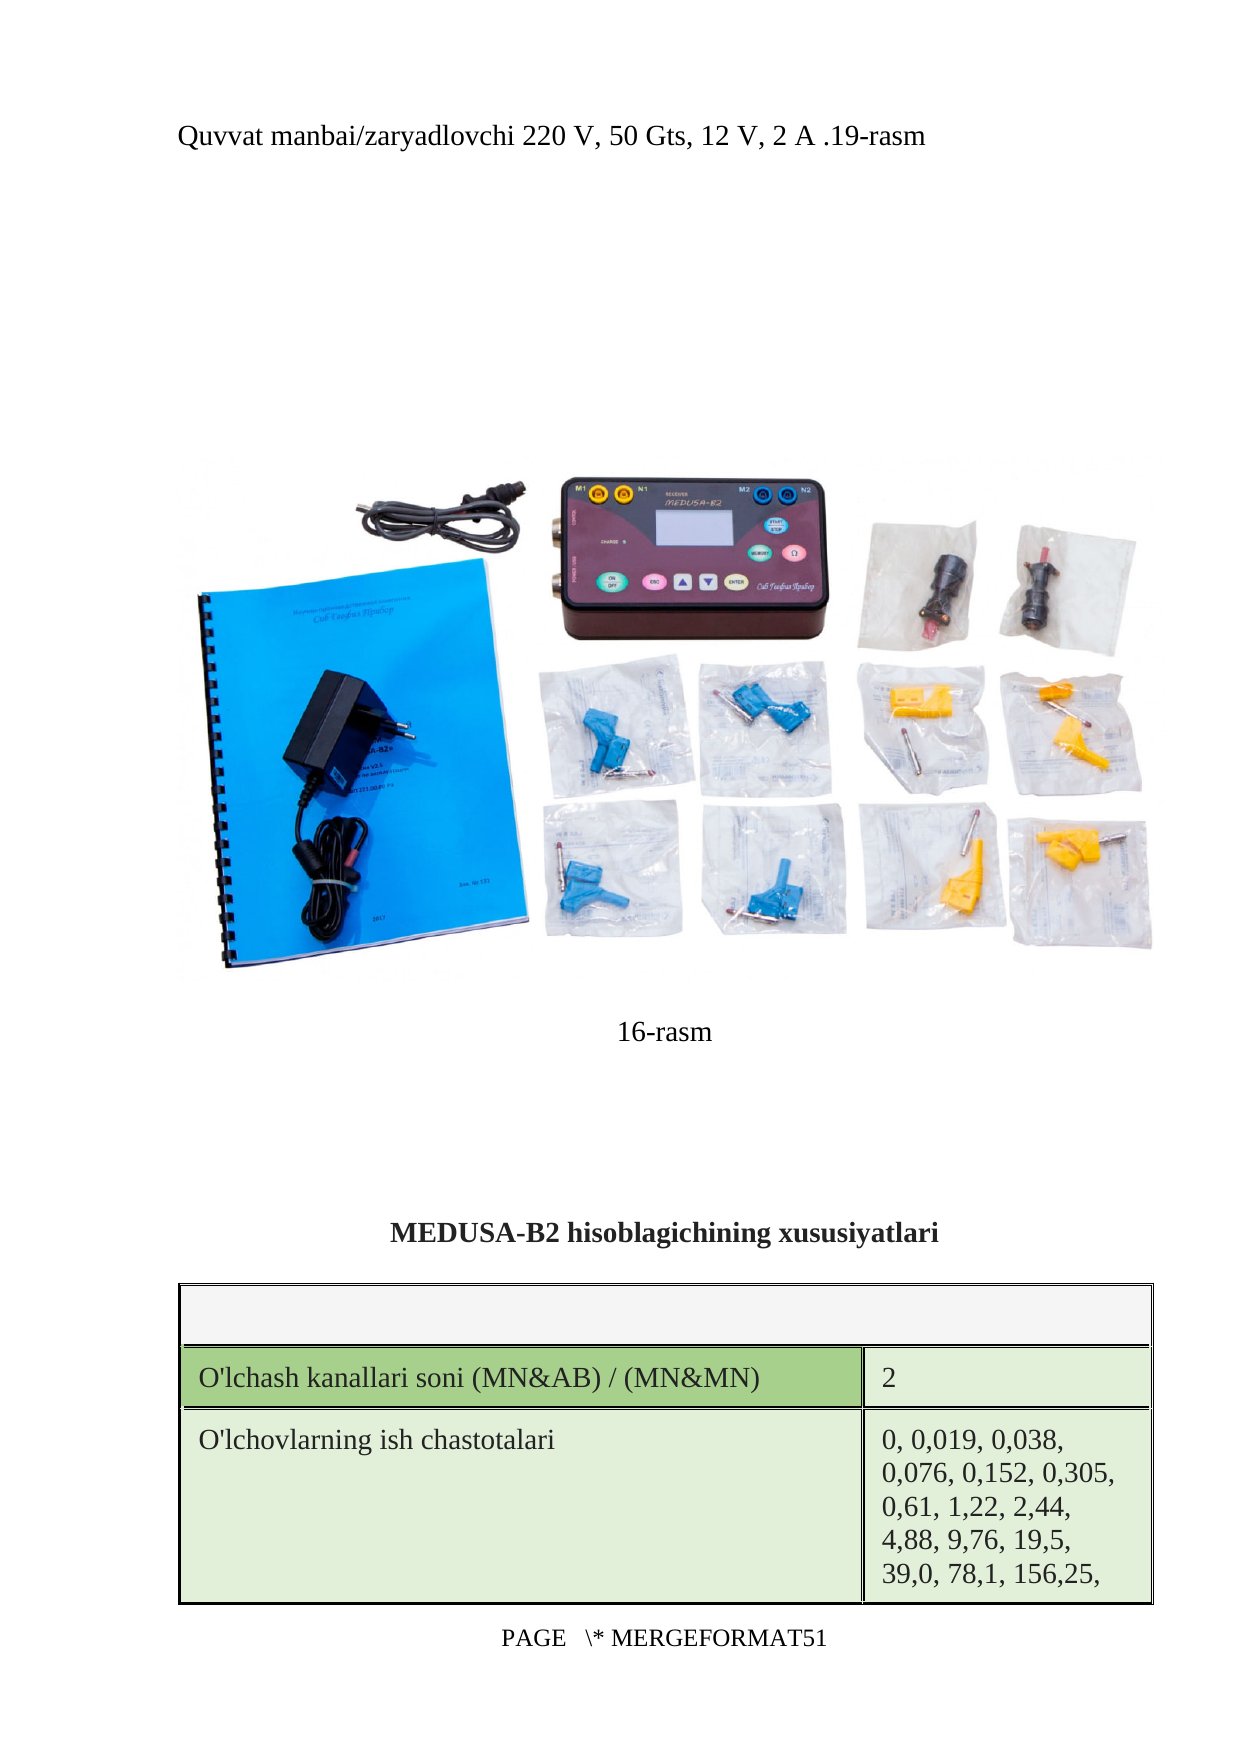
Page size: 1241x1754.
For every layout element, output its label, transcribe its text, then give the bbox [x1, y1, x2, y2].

picture [177, 453, 1166, 981]
text Quvvat manbai/zaryadlovchi 220 V, 50 Gts, 12 V, 2 A .19-rasm [177, 118, 1152, 152]
text 16-rasm [177, 1014, 1152, 1048]
text MEDUSA-B2 hisoblagichining xususiyatlari [177, 1216, 1152, 1249]
table_cell 2 [865, 1344, 1151, 1406]
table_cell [863, 1406, 1151, 1602]
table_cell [181, 1406, 863, 1602]
table_header [181, 1286, 1151, 1344]
table_cell O'lchash kanallari soni (MN&AB) / (MN&MN) [181, 1344, 861, 1406]
